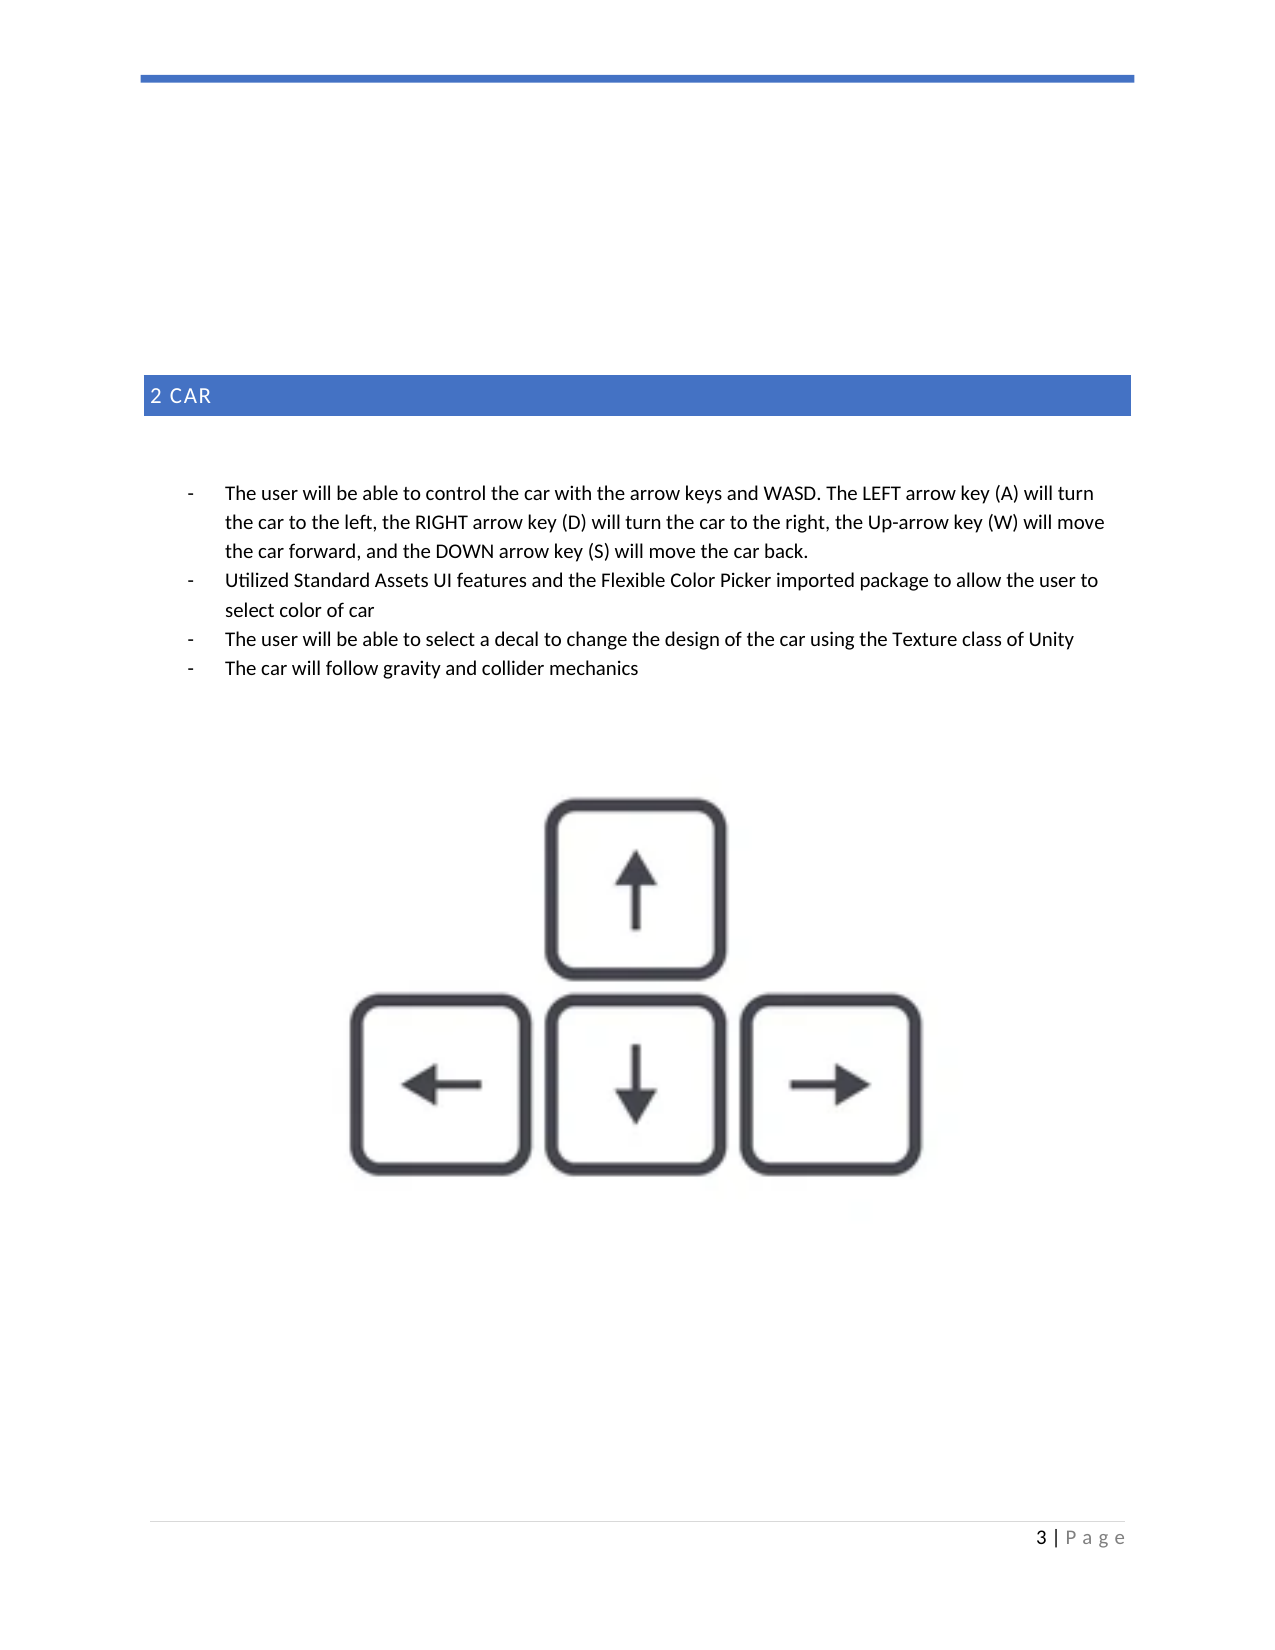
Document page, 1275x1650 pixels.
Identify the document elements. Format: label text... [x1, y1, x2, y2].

list The car will follow gravity and collider mechanics [187, 655, 1125, 681]
list Utilized Standard Assets UI features and the Flexible Color Picker imported package to allow the user to select color of car [187, 568, 1125, 622]
list The user will be able to control the car with the arrow keys and WASD. The LEFT arrow key (A) will turn the car to the left, the RIGHT arrow key (D) will turn the car to the right, the Up-arrow key (W) will move the car forward, and the DOWN arrow key (S) will move the car back. [187, 480, 1125, 564]
list The user will be able to select a decal to change the design of the car using the Texture class of Unity [187, 626, 1125, 651]
picture [296, 735, 979, 1262]
subtitle 2 Car [150, 381, 1125, 409]
